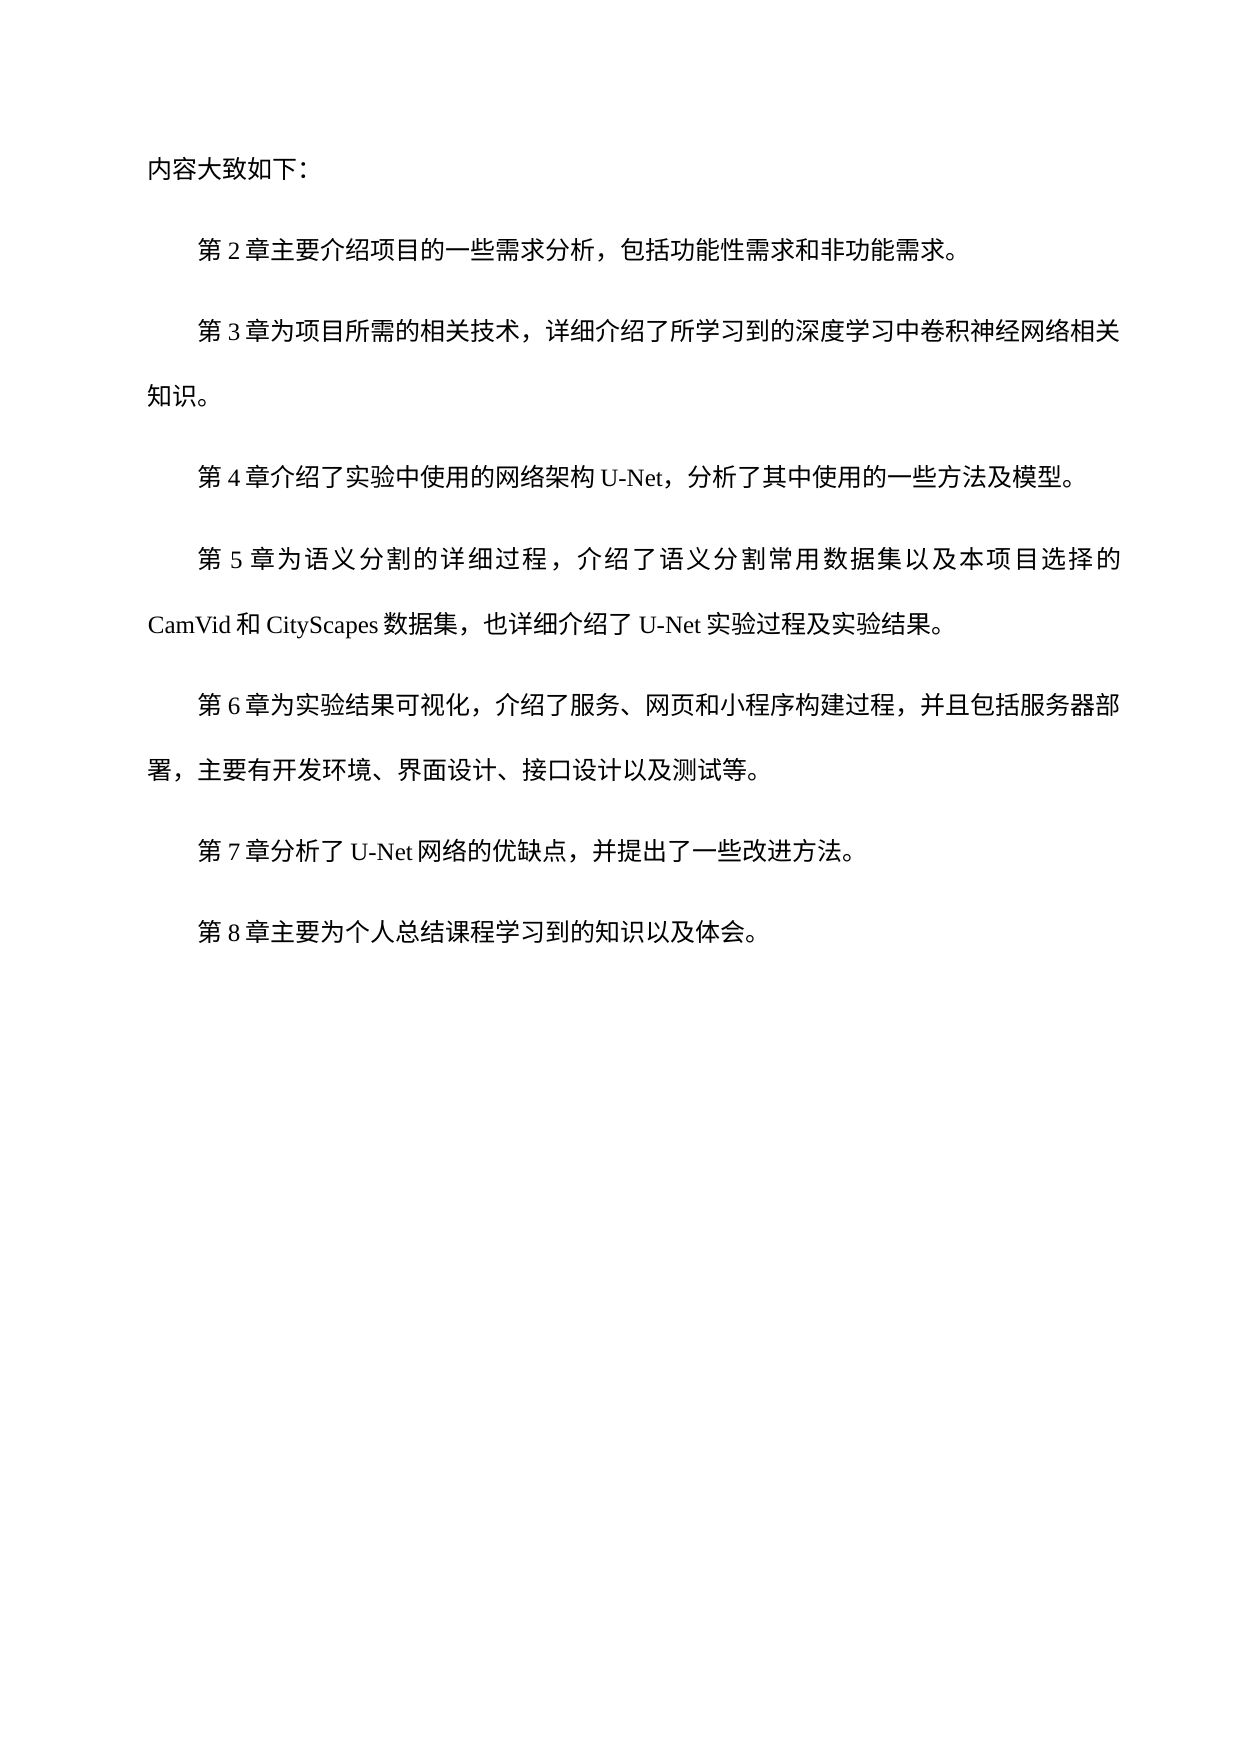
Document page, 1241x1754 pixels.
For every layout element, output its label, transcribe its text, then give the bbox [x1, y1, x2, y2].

text 第4章介绍了实验中使用的网络架构U-Net，分析了其中使用的一些方法及模型。 [148, 443, 1122, 508]
text 第2章主要介绍项目的一些需求分析，包括功能性需求和非功能需求。 [148, 216, 1122, 281]
text 第6章为实验结果可视化，介绍了服务、网页和小程序构建过程，并且包括服务器部署，主要有开发环境、界面设计、接口设计以及测试等。 [148, 671, 1122, 801]
text 第8章主要为个人总结课程学习到的知识以及体会。 [148, 898, 1122, 963]
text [148, 135, 1122, 200]
text 第5章为语义分割的详细过程，介绍了语义分割常用数据集以及本项目选择的CamVid和CityScapes数据集，也详细介绍了U-Net实验过程及实验结果。 [148, 525, 1122, 655]
text 第3章为项目所需的相关技术，详细介绍了所学习到的深度学习中卷积神经网络相关知识。 [148, 297, 1122, 427]
text 第7章分析了U-Net网络的优缺点，并提出了一些改进方法。 [148, 817, 1122, 882]
